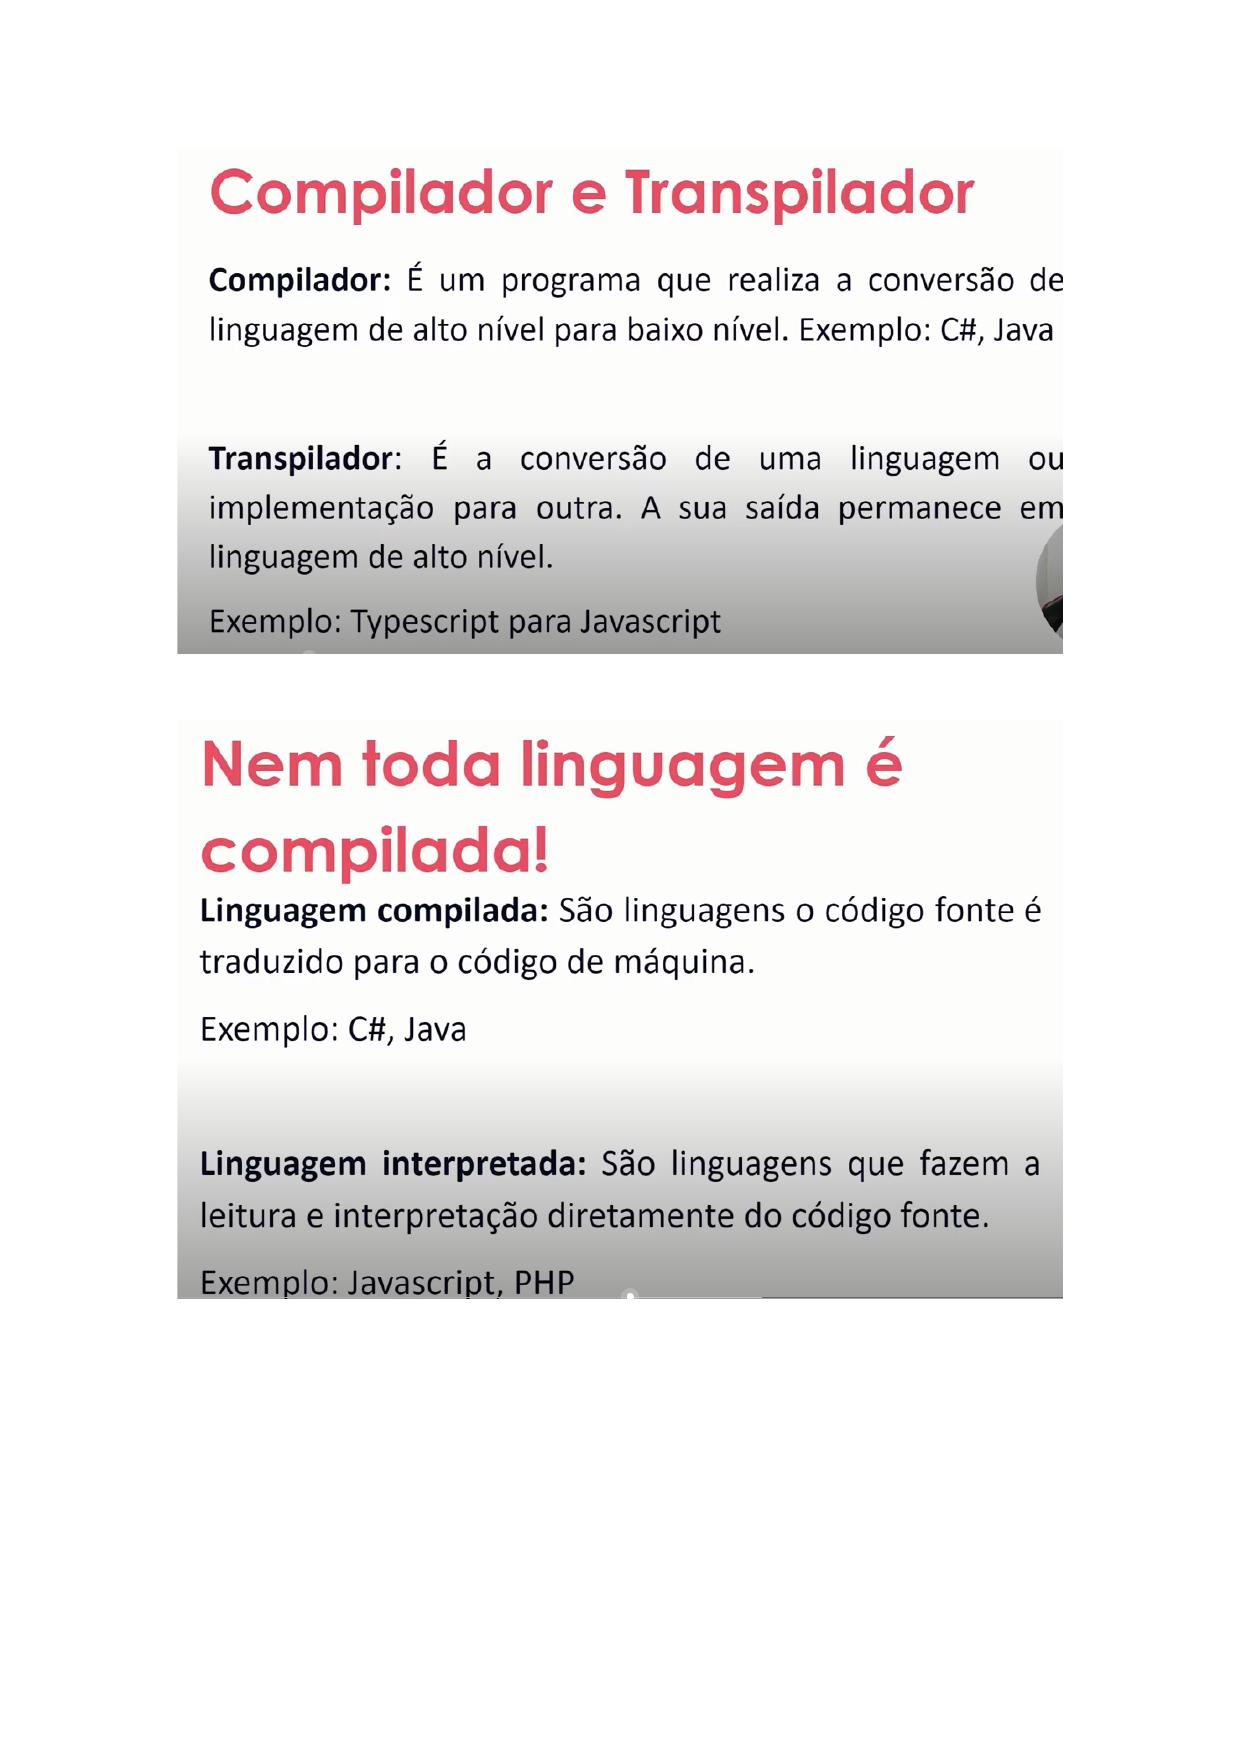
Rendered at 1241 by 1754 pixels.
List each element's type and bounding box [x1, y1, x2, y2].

picture [177, 147, 1063, 654]
picture [177, 719, 1063, 1299]
